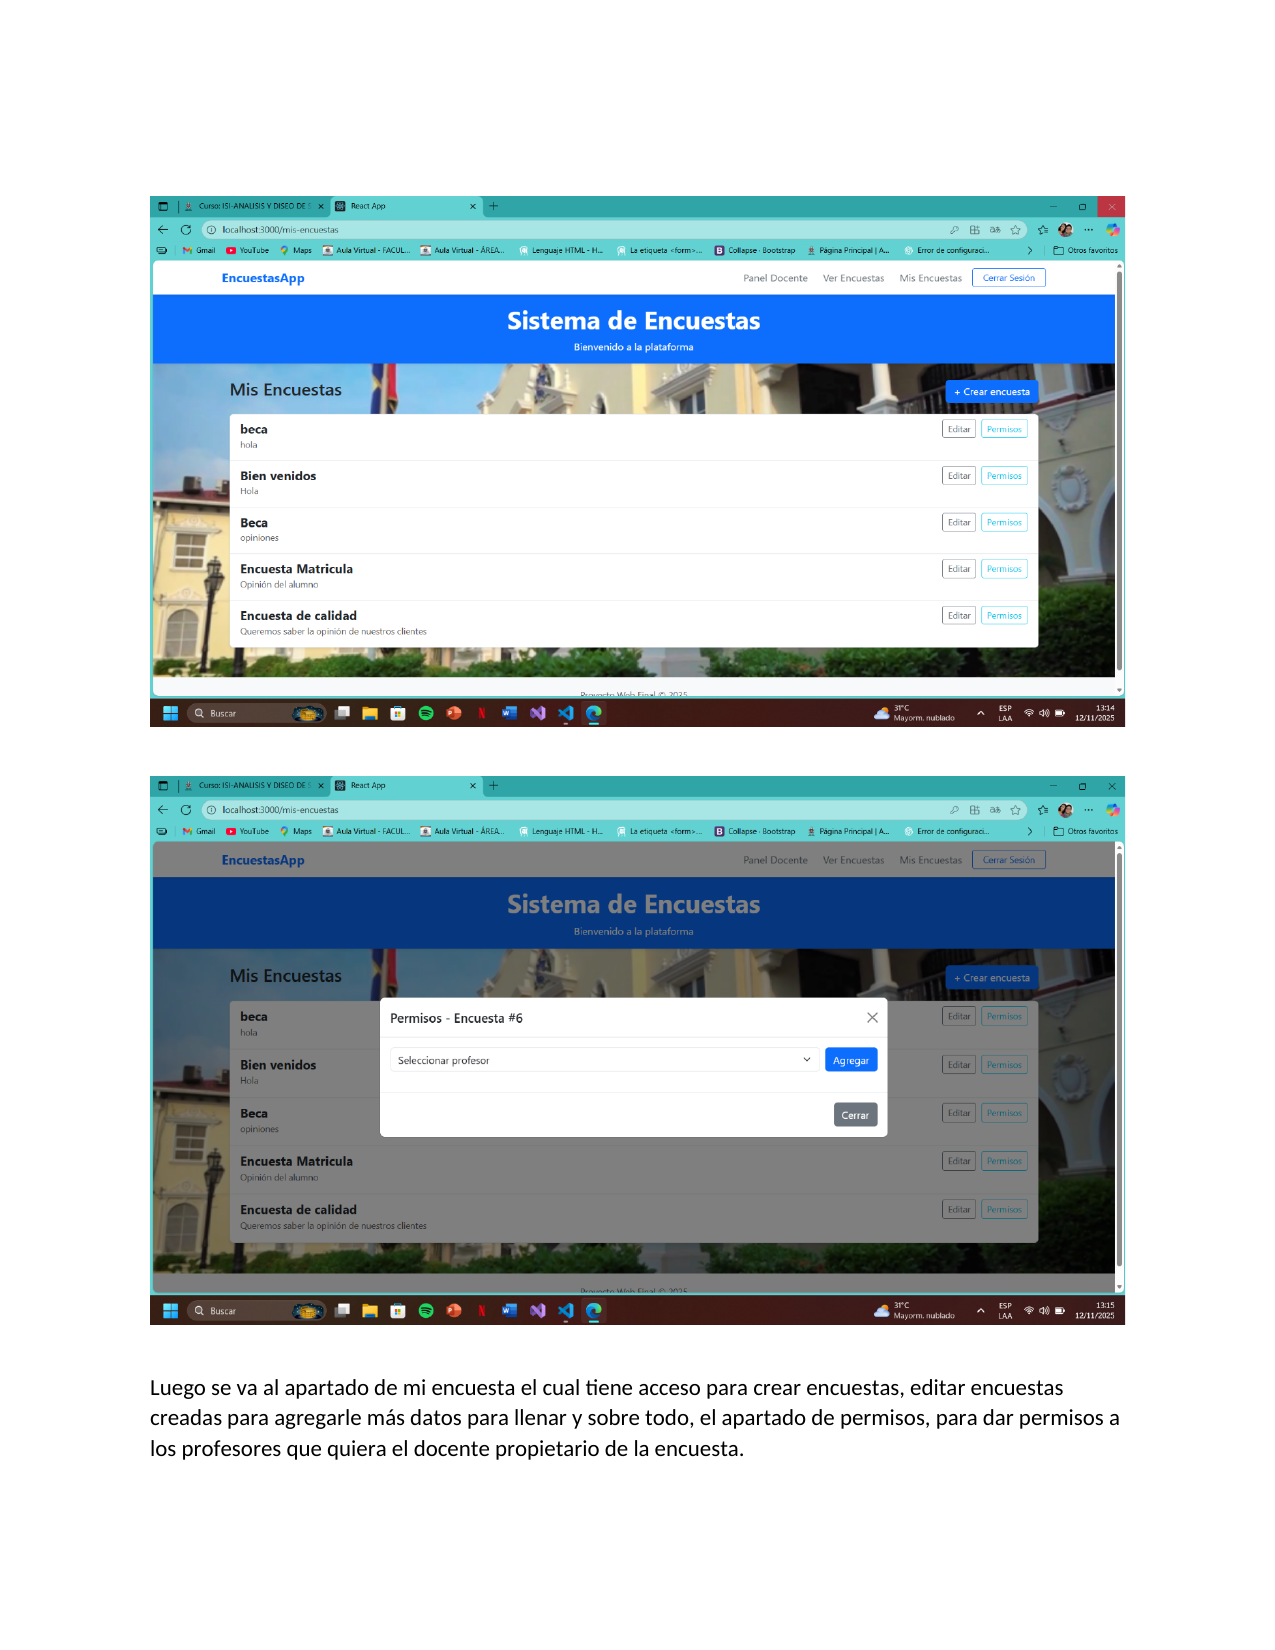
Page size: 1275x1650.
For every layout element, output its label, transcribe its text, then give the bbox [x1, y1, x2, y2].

picture [150, 196, 1125, 727]
text Luego se va al apartado de mi encuesta el cual tiene acceso para crear encuestas, editar encuestas creadas para agregarle más datos para llenar y sobre todo, el apartado de permisos, para dar permisos a los profesores que quiera el docente propietario de la encuesta. [150, 1373, 1125, 1462]
picture [150, 776, 1125, 1325]
